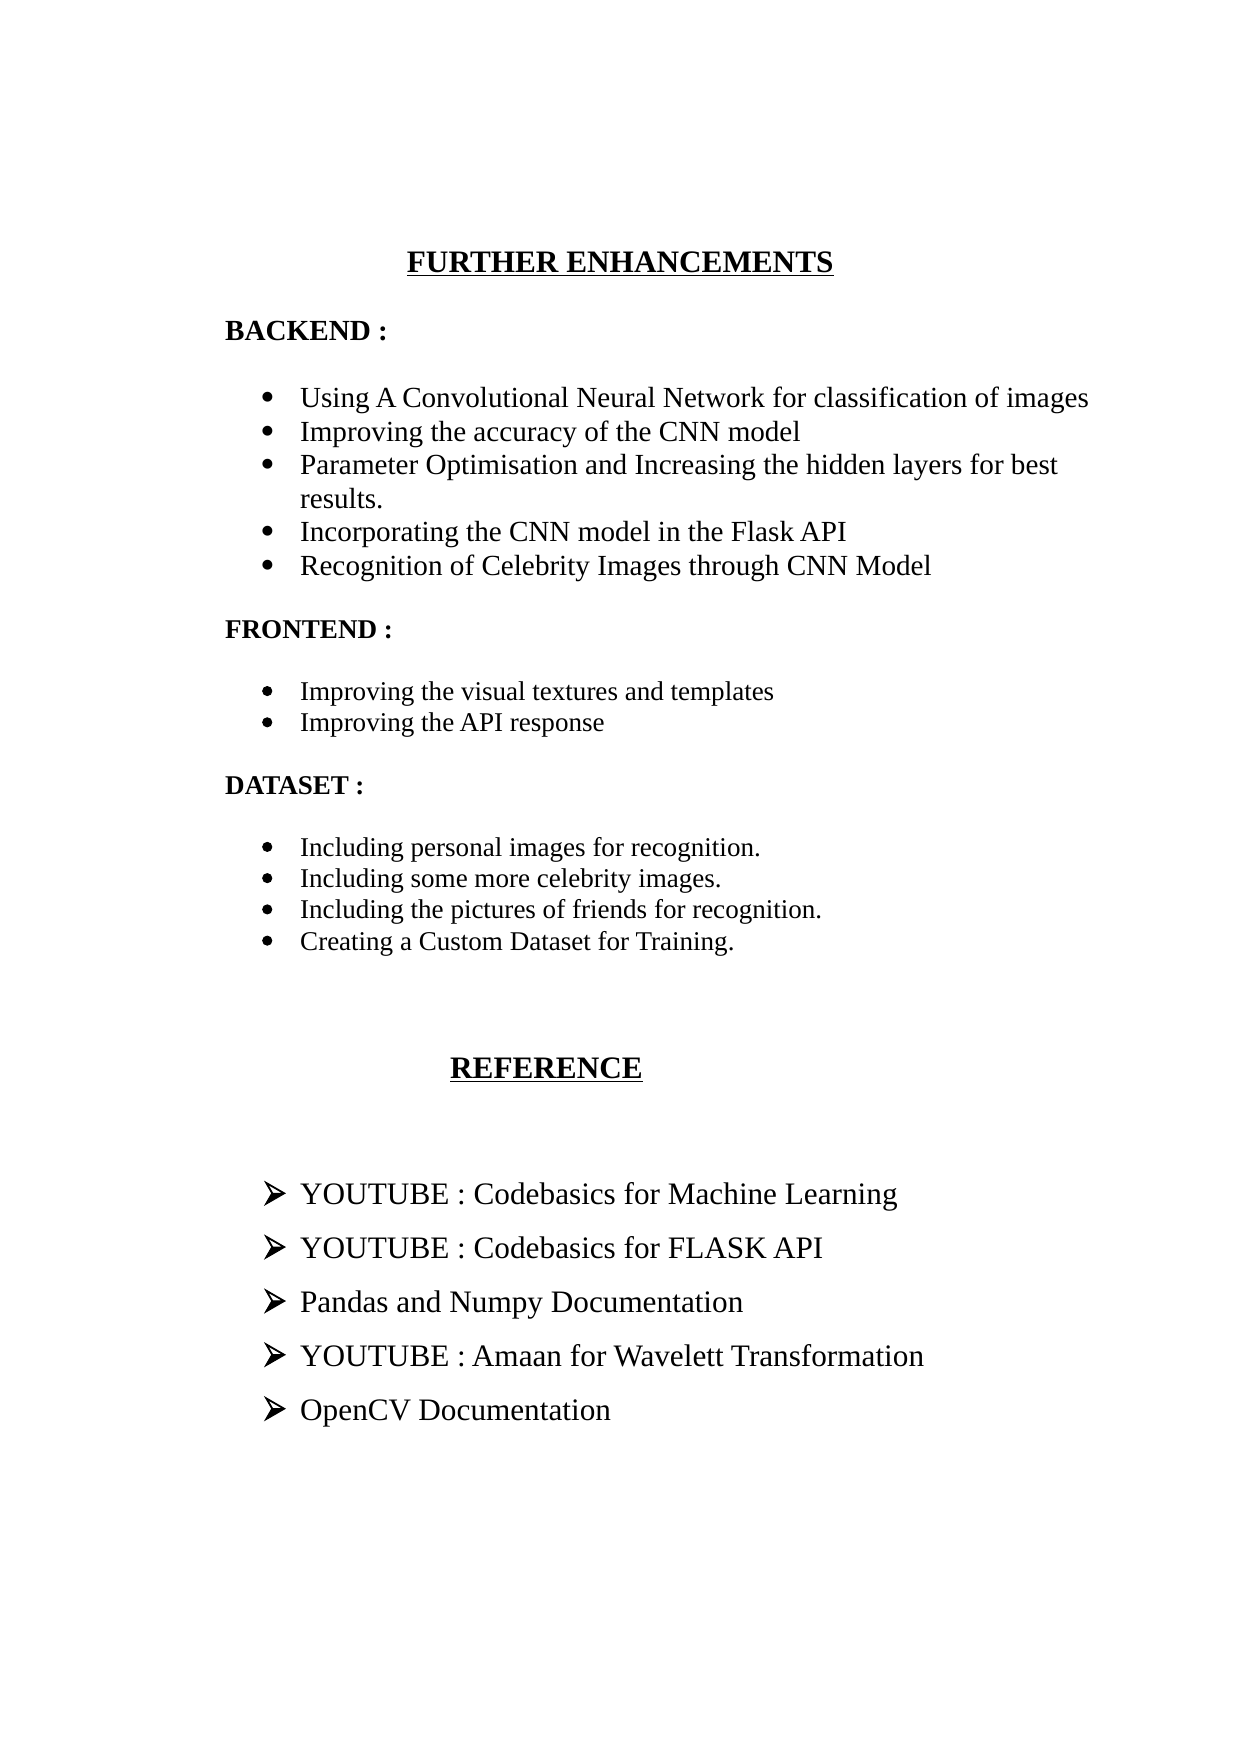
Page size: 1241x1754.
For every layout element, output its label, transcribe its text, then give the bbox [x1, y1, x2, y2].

list OpenCV Documentation [262, 1391, 1090, 1427]
list Parameter Optimisation and Increasing the hidden layers for best results. [262, 447, 1090, 514]
text FURTHER ENHANCEMENTS [150, 243, 1090, 279]
list Creating a Custom Dataset for Training. [262, 925, 1090, 956]
list Using A Convolutional Neural Network for classification of images [262, 380, 1090, 414]
list YOUTUBE : Codebasics for FLASK API [262, 1229, 1090, 1265]
list Incorporating the CNN model in the Flask API [262, 514, 1090, 548]
list Including personal images for recognition. [262, 831, 1090, 862]
list Recognition of Celebrity Images through CNN Model [262, 548, 1090, 582]
list YOUTUBE : Codebasics for Machine Learning [262, 1175, 1090, 1211]
list REFERENCE [450, 1049, 1090, 1086]
list YOUTUBE : Amaan for Wavelett Transformation [262, 1337, 1090, 1373]
list Improving the visual textures and templates [262, 675, 1090, 706]
list Pandas and Numpy Documentation [262, 1283, 1090, 1319]
list Improving the API response [262, 706, 1090, 738]
list Including some more celebrity images. [262, 862, 1090, 894]
list Including the pictures of friends for recognition. [262, 894, 1090, 925]
text FRONTEND : [225, 613, 1090, 644]
text DATASET : [225, 769, 1090, 800]
list Improving the accuracy of the CNN model [262, 414, 1090, 447]
list BACKEND : [225, 313, 1090, 346]
